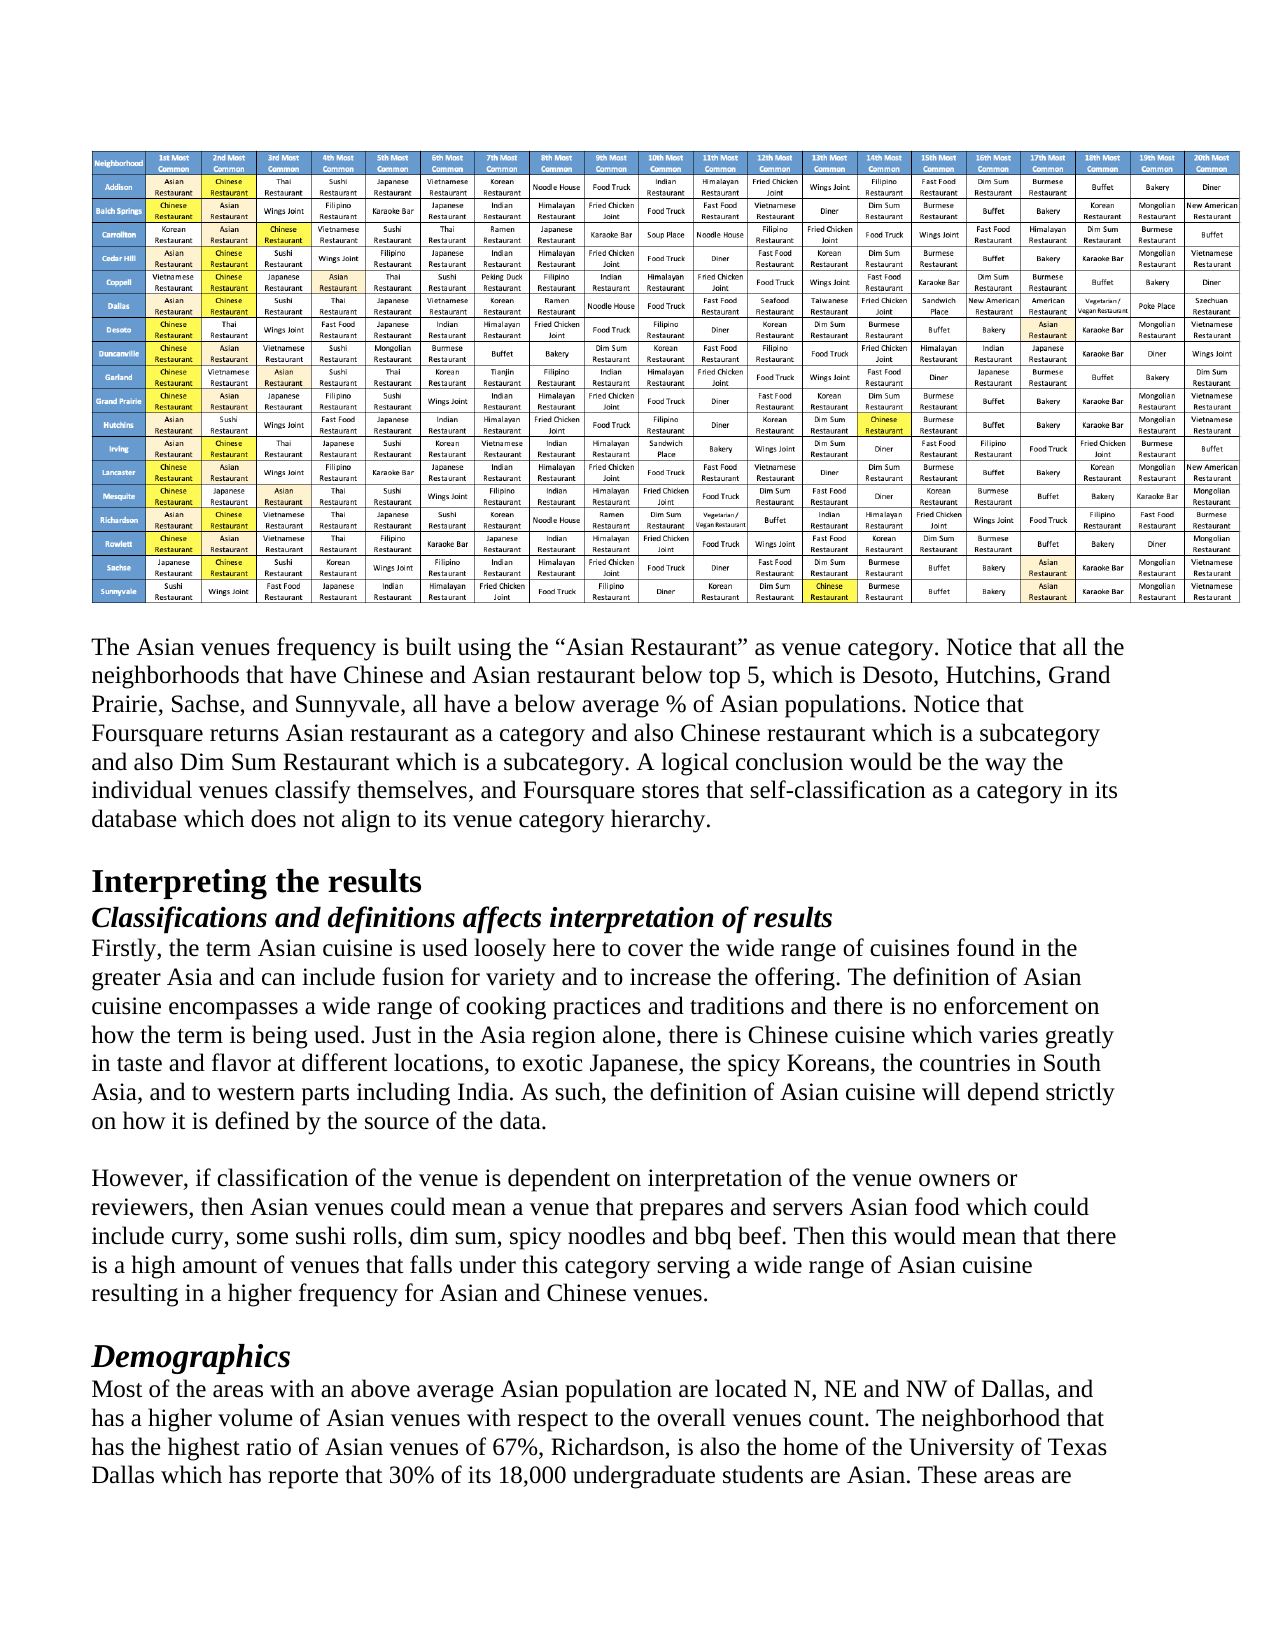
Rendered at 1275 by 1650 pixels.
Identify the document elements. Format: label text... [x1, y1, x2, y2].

text Interpreting the results [91, 862, 1125, 900]
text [91, 1374, 1125, 1489]
text Demographics [91, 1336, 1125, 1374]
text The Asian venues frequency is built using the “Asian Restaurant” as venue category. Notice that all the neighborhoods that have Chinese and Asian restaurant below top 5, which is Desoto, Hutchins, Grand Prairie, Sachse, and Sunnyvale, all have a below average % of Asian populations. Notice that Foursquare returns Asian restaurant as a category and also Chinese restaurant which is a subcategory and also Dim Sum Restaurant which is a subcategory. A logical conclusion would be the way the individual venues classify themselves, and Foursquare stores that self-classification as a category in its database which does not align to its venue category hierarchy. [91, 632, 1125, 833]
text Firstly, the term Asian cuisine is used loosely here to cover the wide range of cuisines found in the greater Asia and can include fusion for variety and to increase the offering. The definition of Asian cuisine encompasses a wide range of cooking practices and traditions and there is no enforcement on how the term is being used. Just in the Asia region alone, there is Chinese cuisine which varies greatly in taste and flavor at different locations, to exotic Japanese, the spicy Koreans, the countries in South Asia, and to western parts including India. As such, the definition of Asian cuisine will depend strictly on how it is defined by the source of the data. [91, 933, 1125, 1135]
text Classifications and definitions affects interpretation of results [91, 900, 1125, 933]
picture [91, 150, 1242, 603]
text However, if classification of the venue is dependent on interpretation of the venue owners or reviewers, then Asian venues could mean a venue that prepares and servers Asian food which could include curry, some sushi rolls, dim sum, spicy noodles and bbq beef. Then this would mean that there is a high amount of venues that falls under this category serving a wide range of Asian cuisine resulting in a higher frequency for Asian and Chinese venues. [91, 1163, 1125, 1307]
